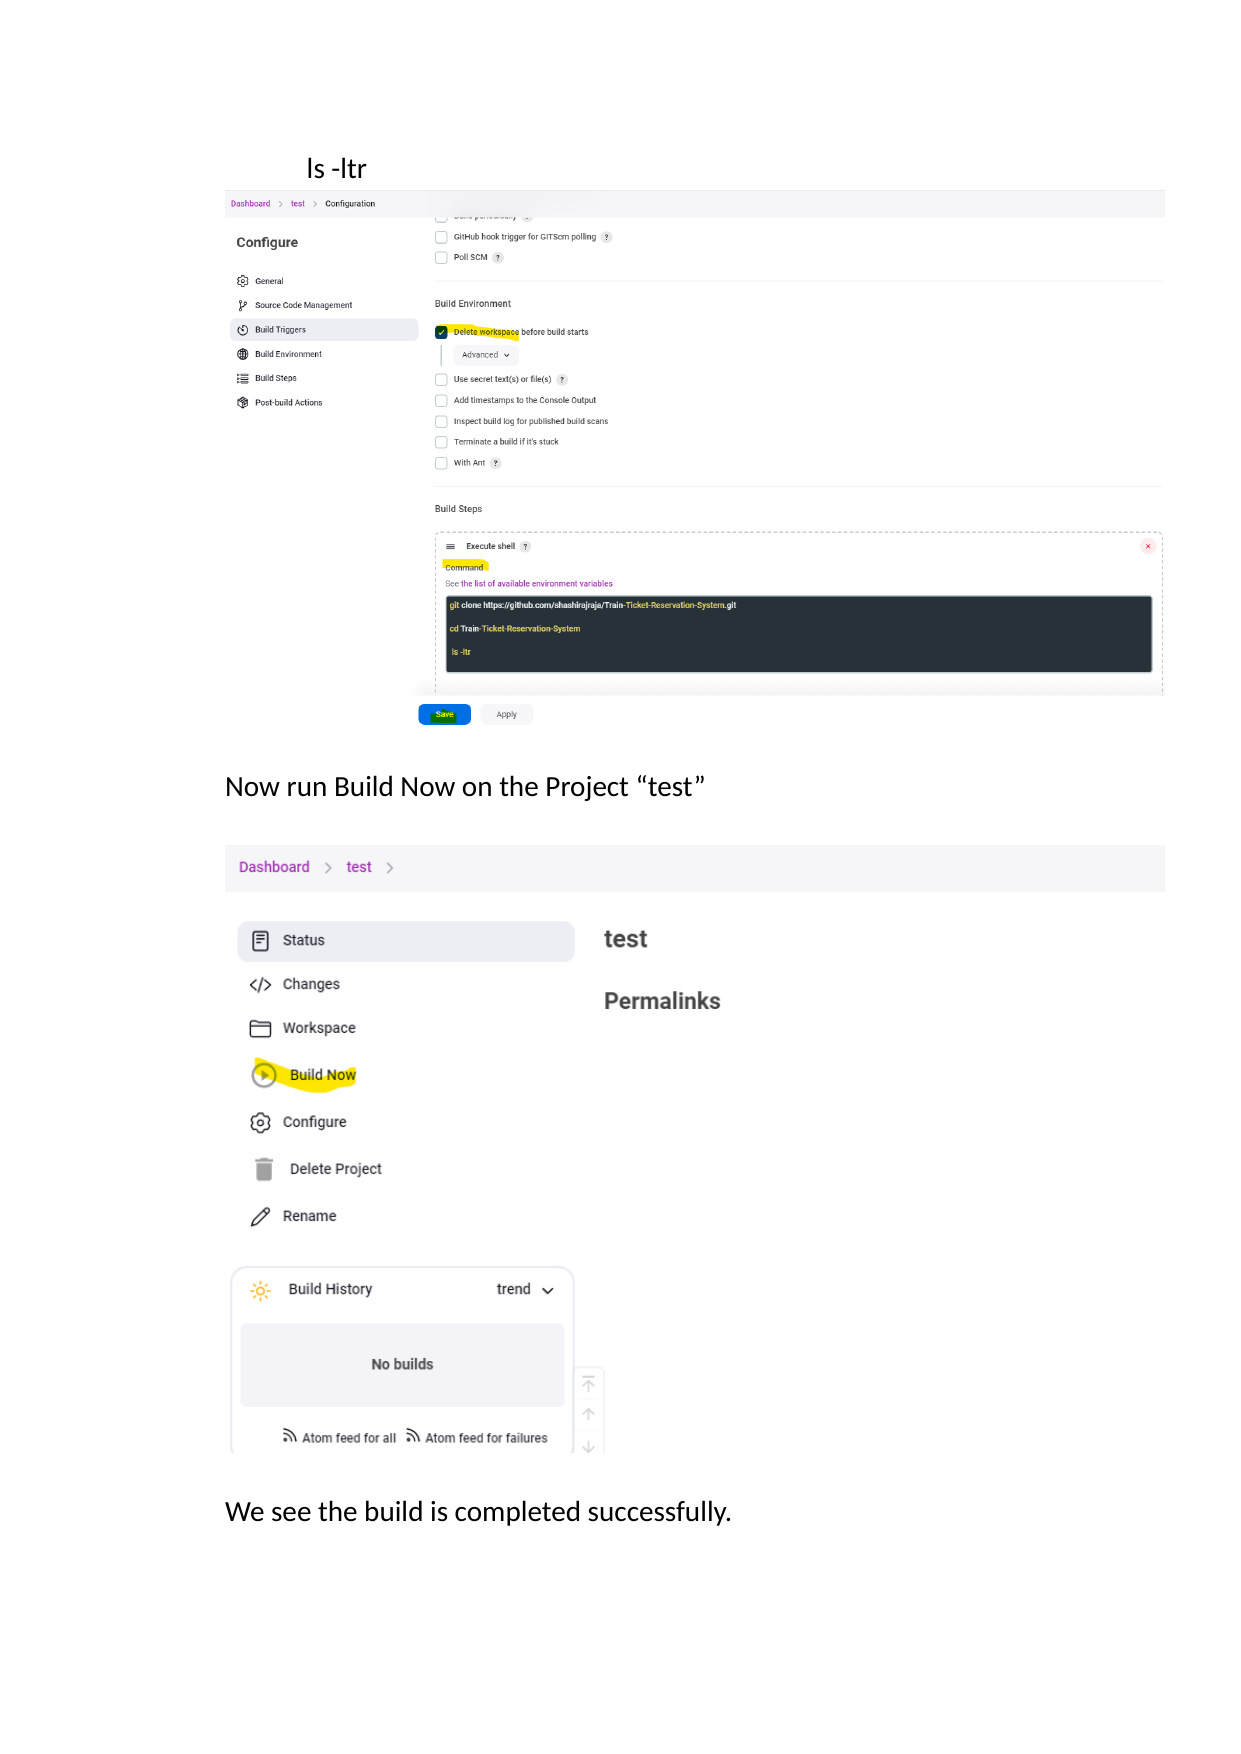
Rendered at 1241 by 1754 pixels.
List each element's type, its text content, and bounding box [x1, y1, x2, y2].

list We see the build is completed successfully. [225, 1493, 1090, 1529]
list ls -ltr [225, 150, 1090, 186]
list Now run Build Now on the Project “test” [225, 768, 1090, 804]
picture [225, 845, 1166, 1453]
picture [225, 188, 1166, 728]
